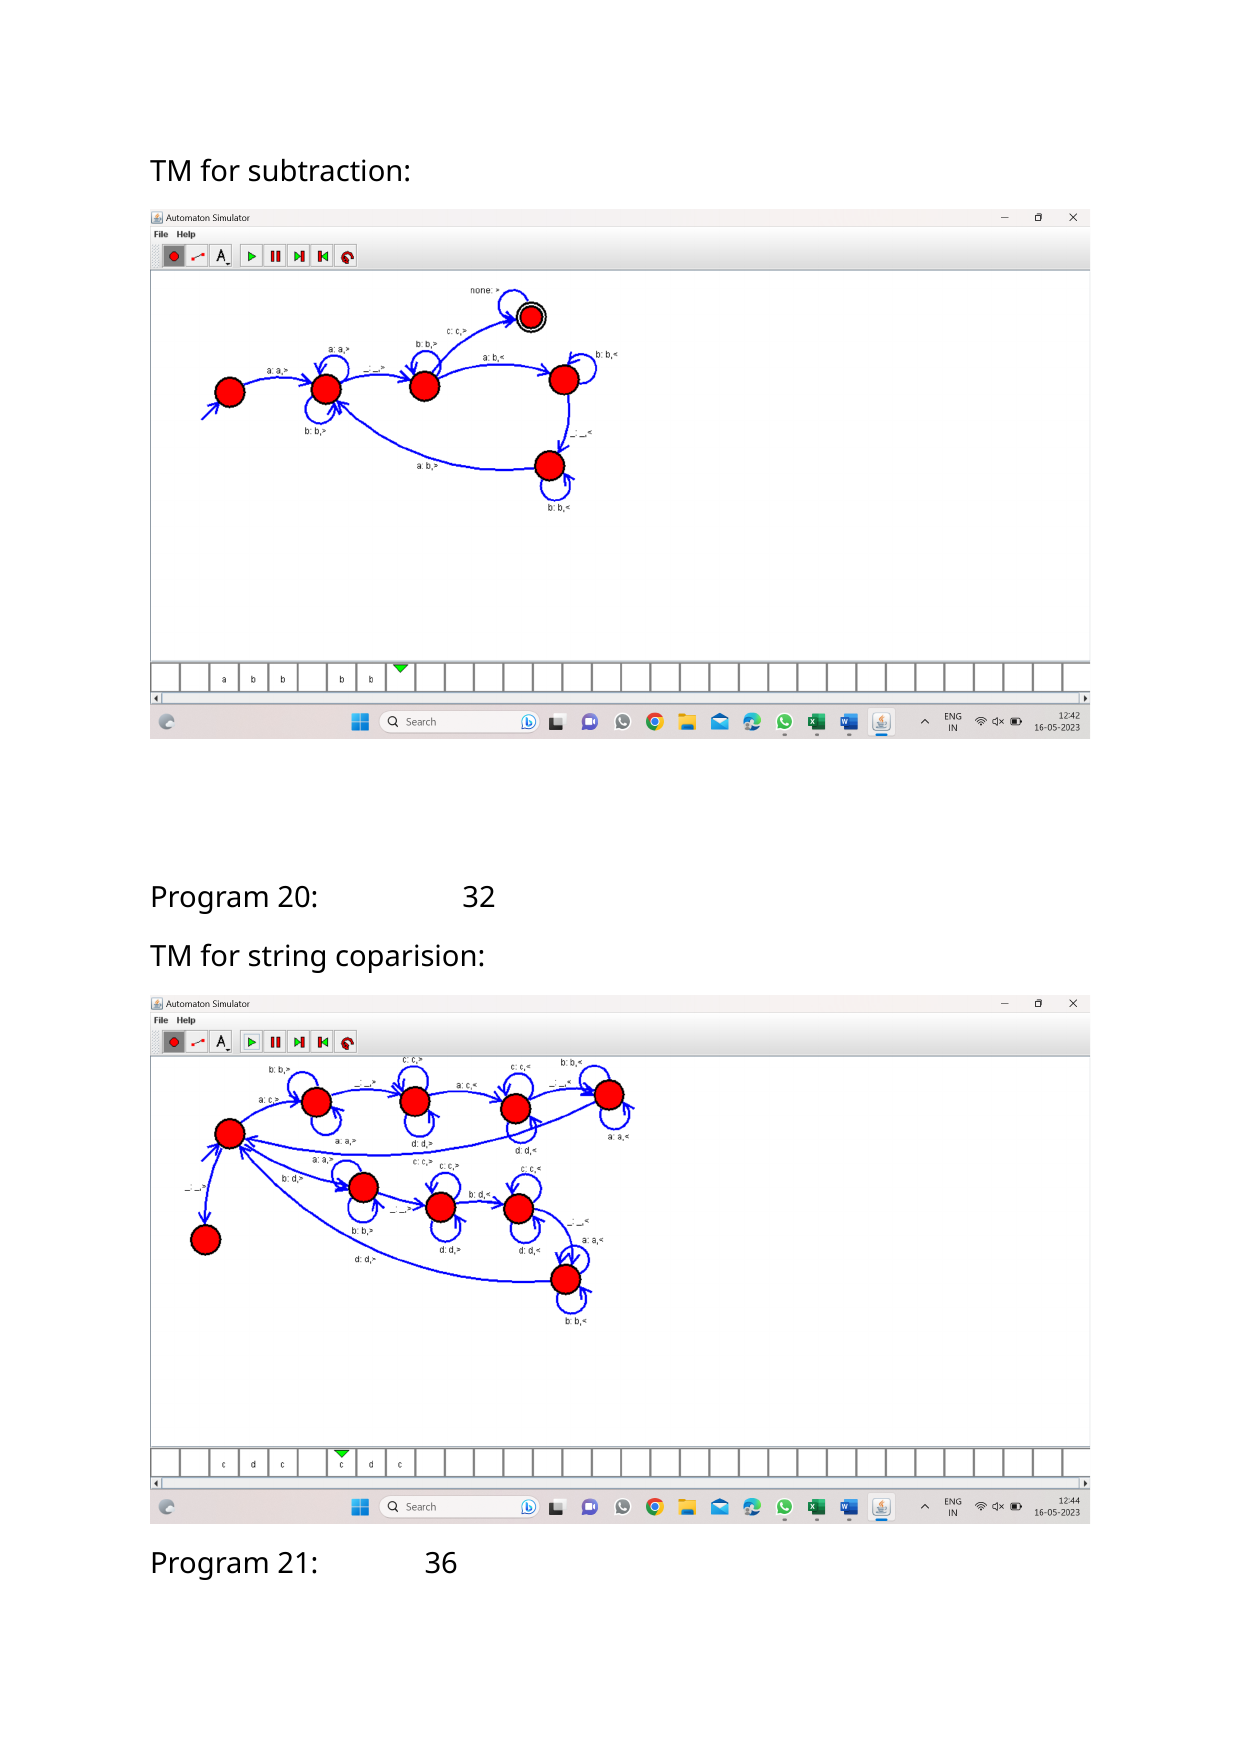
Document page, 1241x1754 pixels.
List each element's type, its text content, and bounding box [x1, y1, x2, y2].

picture [150, 995, 1091, 1524]
text TM for string coparision: [150, 936, 1090, 975]
picture [150, 209, 1091, 739]
text Program 21: 36 [150, 1543, 1090, 1582]
text Program 20: 32 [150, 876, 1090, 916]
text TM for subtraction: [150, 150, 1090, 190]
